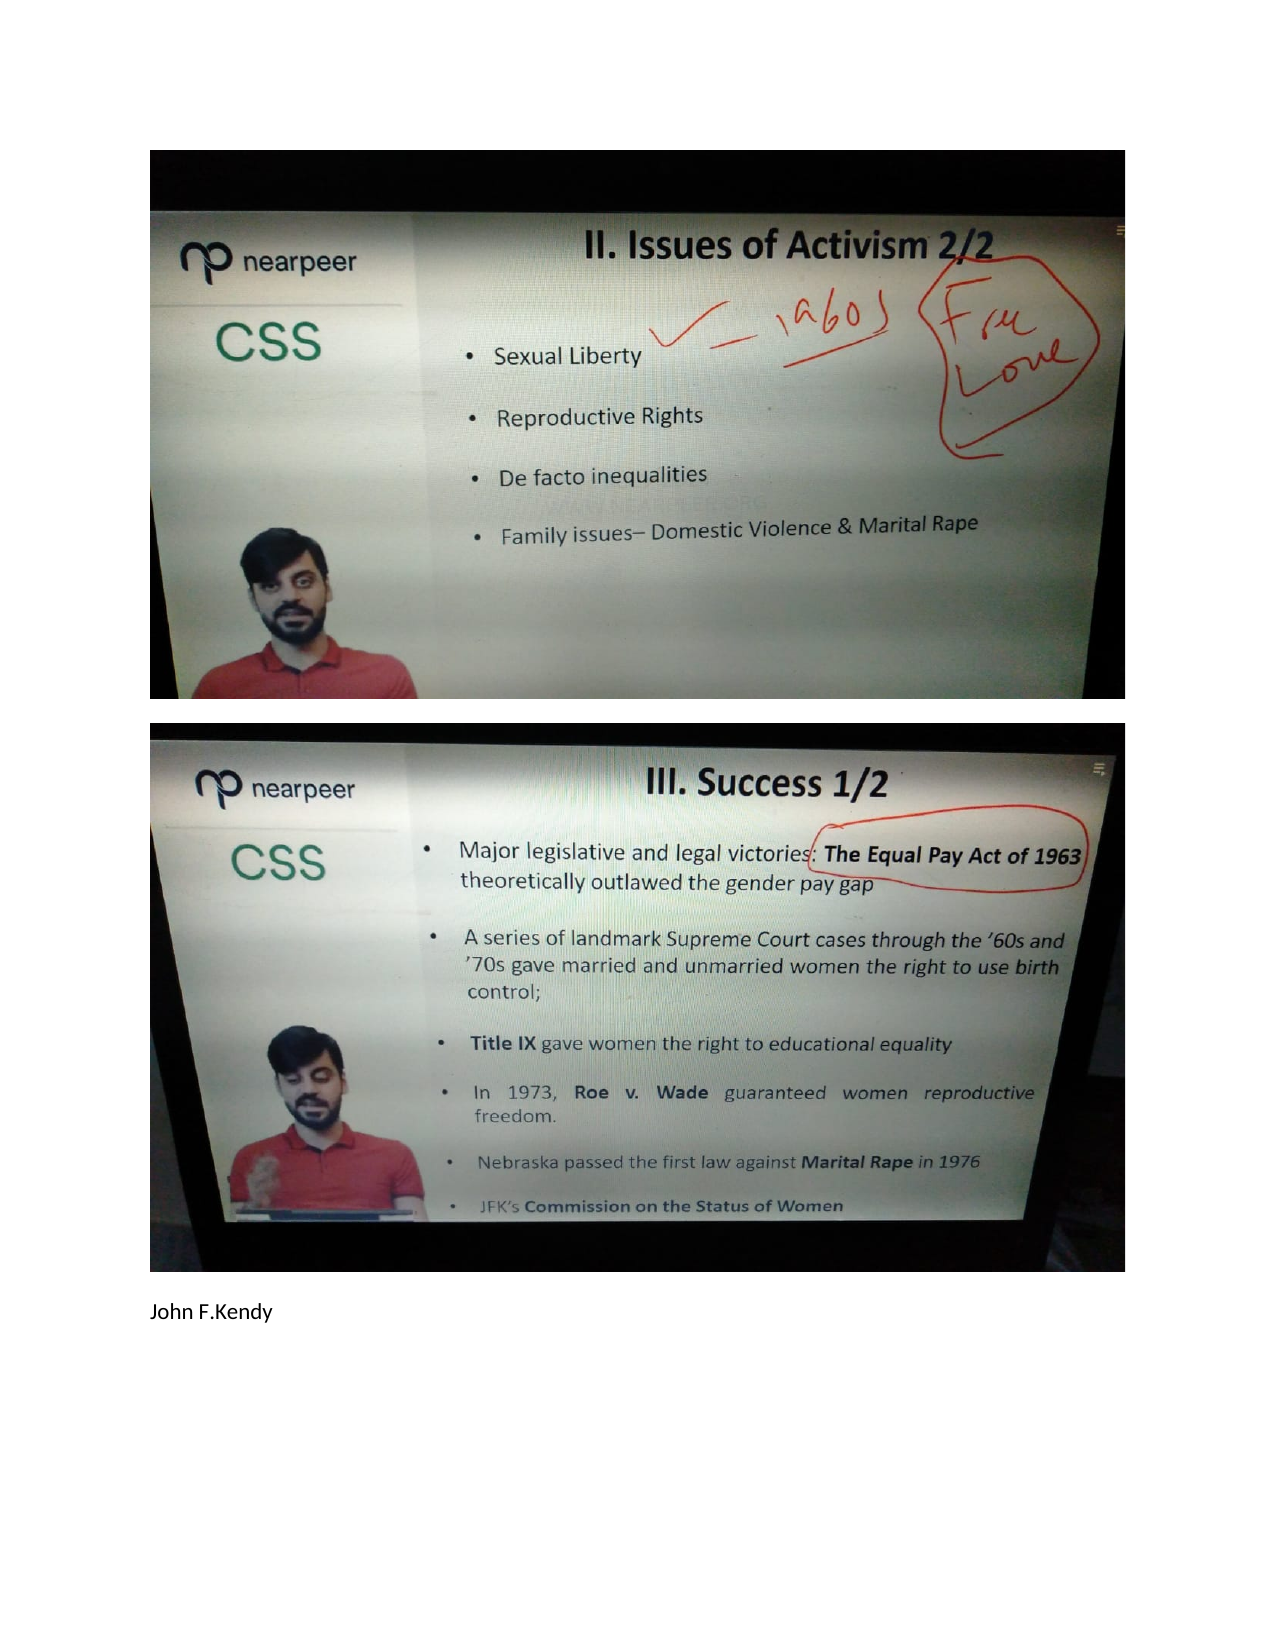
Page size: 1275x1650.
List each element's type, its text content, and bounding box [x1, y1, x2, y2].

picture [150, 723, 1125, 1272]
picture [150, 150, 1125, 699]
text John F.Kendy [150, 1297, 1125, 1325]
